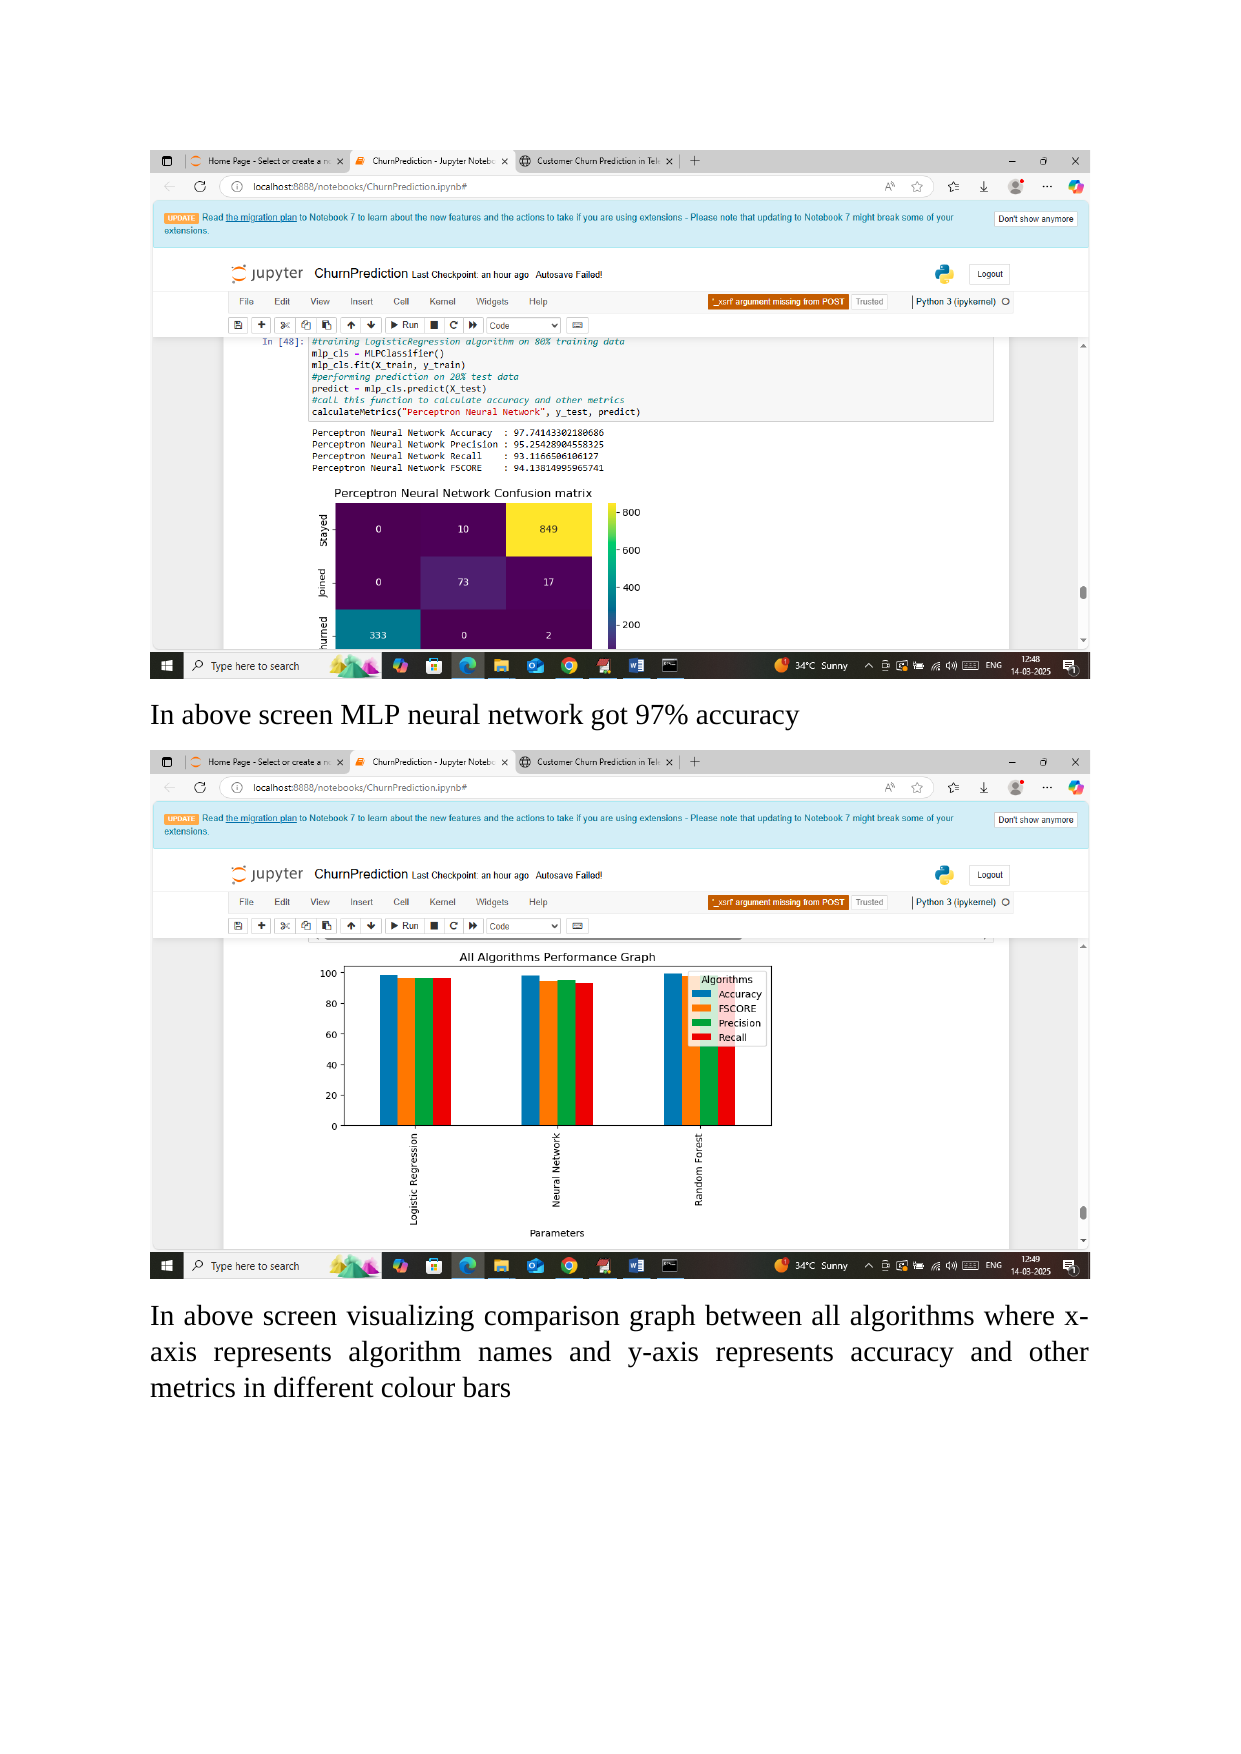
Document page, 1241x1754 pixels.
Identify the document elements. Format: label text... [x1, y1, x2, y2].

picture [150, 150, 1091, 679]
picture [150, 750, 1091, 1279]
text In above screen visualizing comparison graph between all algorithms where x-axis represents algorithm names and y-axis represents accuracy and other metrics in different colour bars [150, 1298, 1090, 1404]
text In above screen MLP neural network got 97% accuracy [150, 697, 1090, 731]
